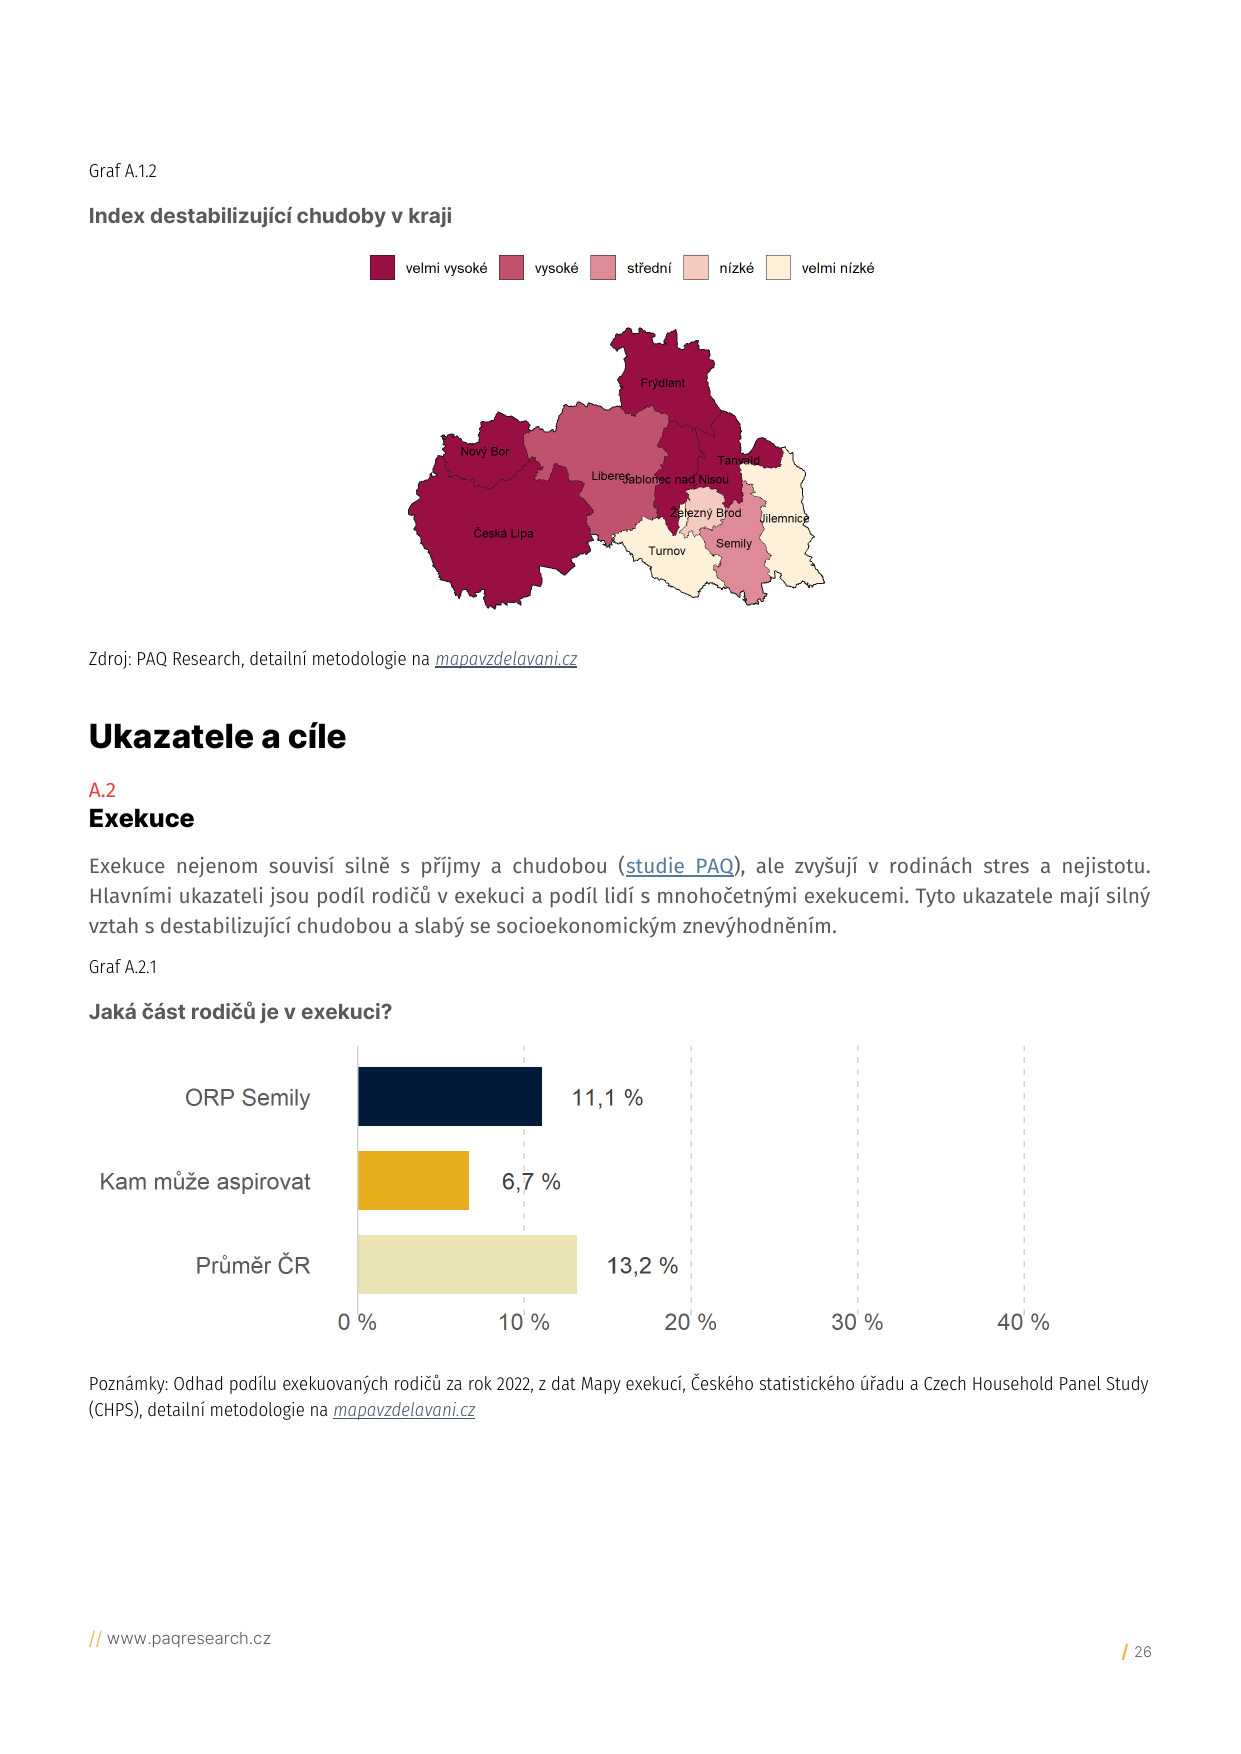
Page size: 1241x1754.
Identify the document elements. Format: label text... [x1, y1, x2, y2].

text Poznámky: Odhad podílu exekuovaných rodičů za rok 2022, z dat Mapy exekucí, Českého statistického úřadu a Czech Household Panel Study (CHPS), detailní metodologie na mapavzdelavani.cz [89, 1373, 1152, 1421]
subtitle Ukazatele a cíle [89, 716, 1152, 756]
picture [88, 228, 1139, 631]
text Jaká část rodičů je v exekuci? [89, 994, 1152, 1024]
text Index destabilizující chudoby v kraji [89, 198, 1152, 229]
text Exekuce nejenom souvisí silně s příjmy a chudobou (studie PAQ), ale zvyšují v rodinách stres a nejistotu. Hlavními ukazateli jsou podíl rodičů v exekuci a podíl lidí s mnohočetnými exekucemi. Tyto ukazatele mají silný vztah s destabilizující chudobou a slabý se socioekonomickým znevýhodněním. [89, 849, 1152, 939]
text Zdroj: PAQ Research, detailní metodologie na mapavzdelavani.cz [89, 647, 1152, 670]
subtitle Exekuce [89, 803, 1152, 833]
text Graf A.2.1 [89, 956, 1152, 978]
text Graf A.1.2 [89, 160, 1152, 183]
text A.2 [89, 773, 1152, 803]
picture [88, 1024, 1139, 1356]
